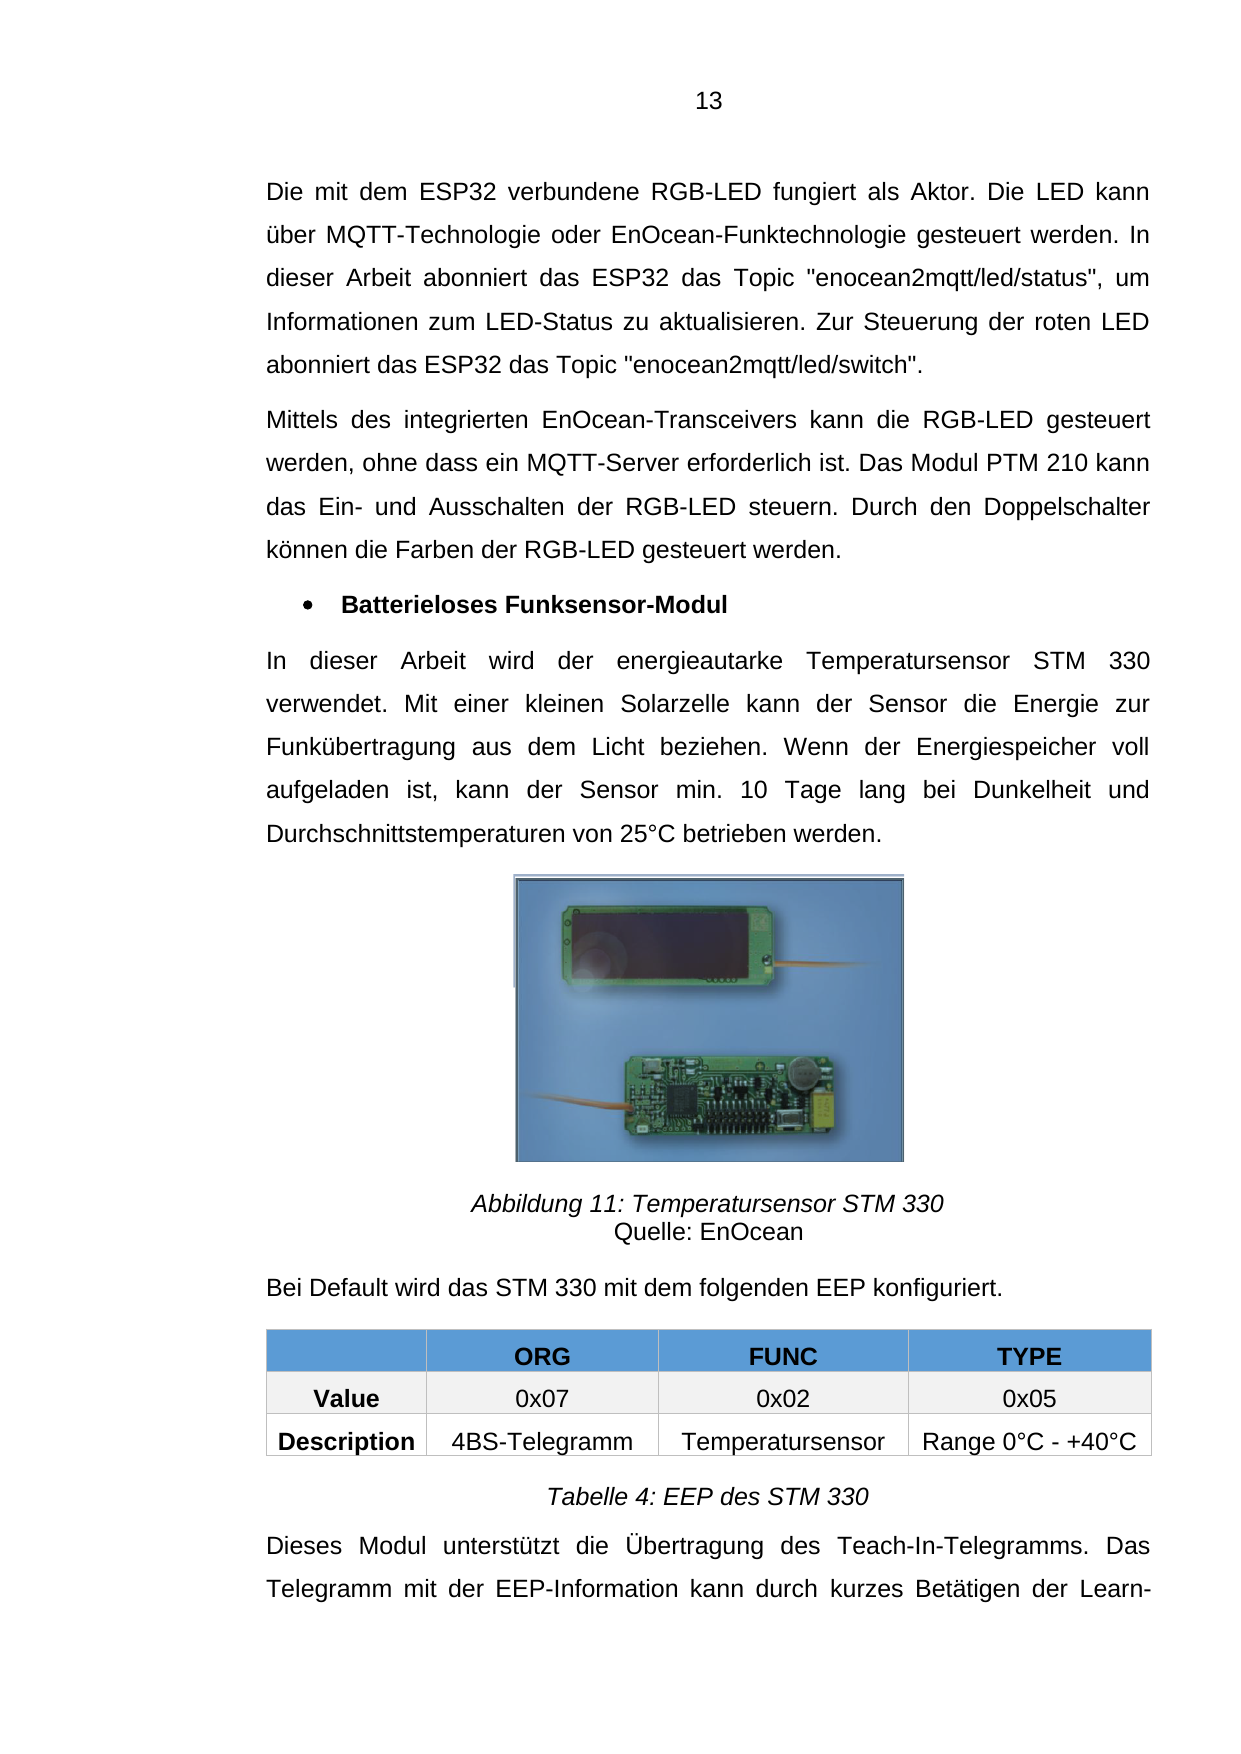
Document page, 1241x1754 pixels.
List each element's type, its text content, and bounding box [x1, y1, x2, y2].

picture [513, 874, 905, 1162]
text In dieser Arbeit wird der energieautarke Temperatursensor STM 330 verwendet. Mit einer kleinen Solarzelle kann der Sensor die Energie zur Funkübertragung aus dem Licht beziehen. Wenn der Energiespeicher voll aufgeladen ist, kann der Sensor min. 10 Tage lang bei Dunkelheit und Durchschnittstemperaturen von 25°C betrieben werden. [266, 646, 1152, 847]
table_cell 4BS-Telegramm [427, 1414, 658, 1455]
table_cell Description [267, 1414, 426, 1455]
table_cell Range 0°C - +40°C [909, 1414, 1151, 1455]
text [266, 1531, 1152, 1603]
text Die mit dem ESP32 verbundene RGB-LED fungiert als Aktor. Die LED kann über MQTT-Technologie oder EnOcean-Funktechnologie gesteuert werden. In dieser Arbeit abonniert das ESP32 das Topic "enocean2mqtt/led/status", um Informationen zum LED-Status zu aktualisieren. Zur Steuerung der roten LED abonniert das ESP32 das Topic "enocean2mqtt/led/switch". [266, 177, 1152, 378]
table_header [267, 1330, 426, 1371]
table_header ORG [427, 1330, 658, 1371]
list Batterieloses Funksensor-Modul [303, 590, 1152, 619]
table_header FUNC [659, 1330, 908, 1371]
text Bei Default wird das STM 330 mit dem folgenden EEP konfiguriert. [266, 1273, 1152, 1302]
table_cell 0x02 [659, 1372, 908, 1413]
table_header TYPE [909, 1330, 1151, 1371]
text Mittels des integrierten EnOcean-Transceivers kann die RGB-LED gesteuert werden, ohne dass ein MQTT-Server erforderlich ist. Das Modul PTM 210 kann das Ein- und Ausschalten der RGB-LED steuern. Durch den Doppelschalter können die Farben der RGB-LED gesteuert werden. [266, 405, 1152, 563]
text Abbildung 11: Temperatursensor STM 330 [266, 1188, 1152, 1217]
table_cell 0x07 [427, 1372, 658, 1413]
text Quelle: EnOcean [266, 1217, 1152, 1246]
text Tabelle 4: EEP des STM 330 [266, 1481, 1152, 1510]
table_cell 0x05 [909, 1372, 1151, 1413]
table_cell Value [267, 1372, 426, 1413]
table_cell Temperatursensor [659, 1414, 908, 1455]
